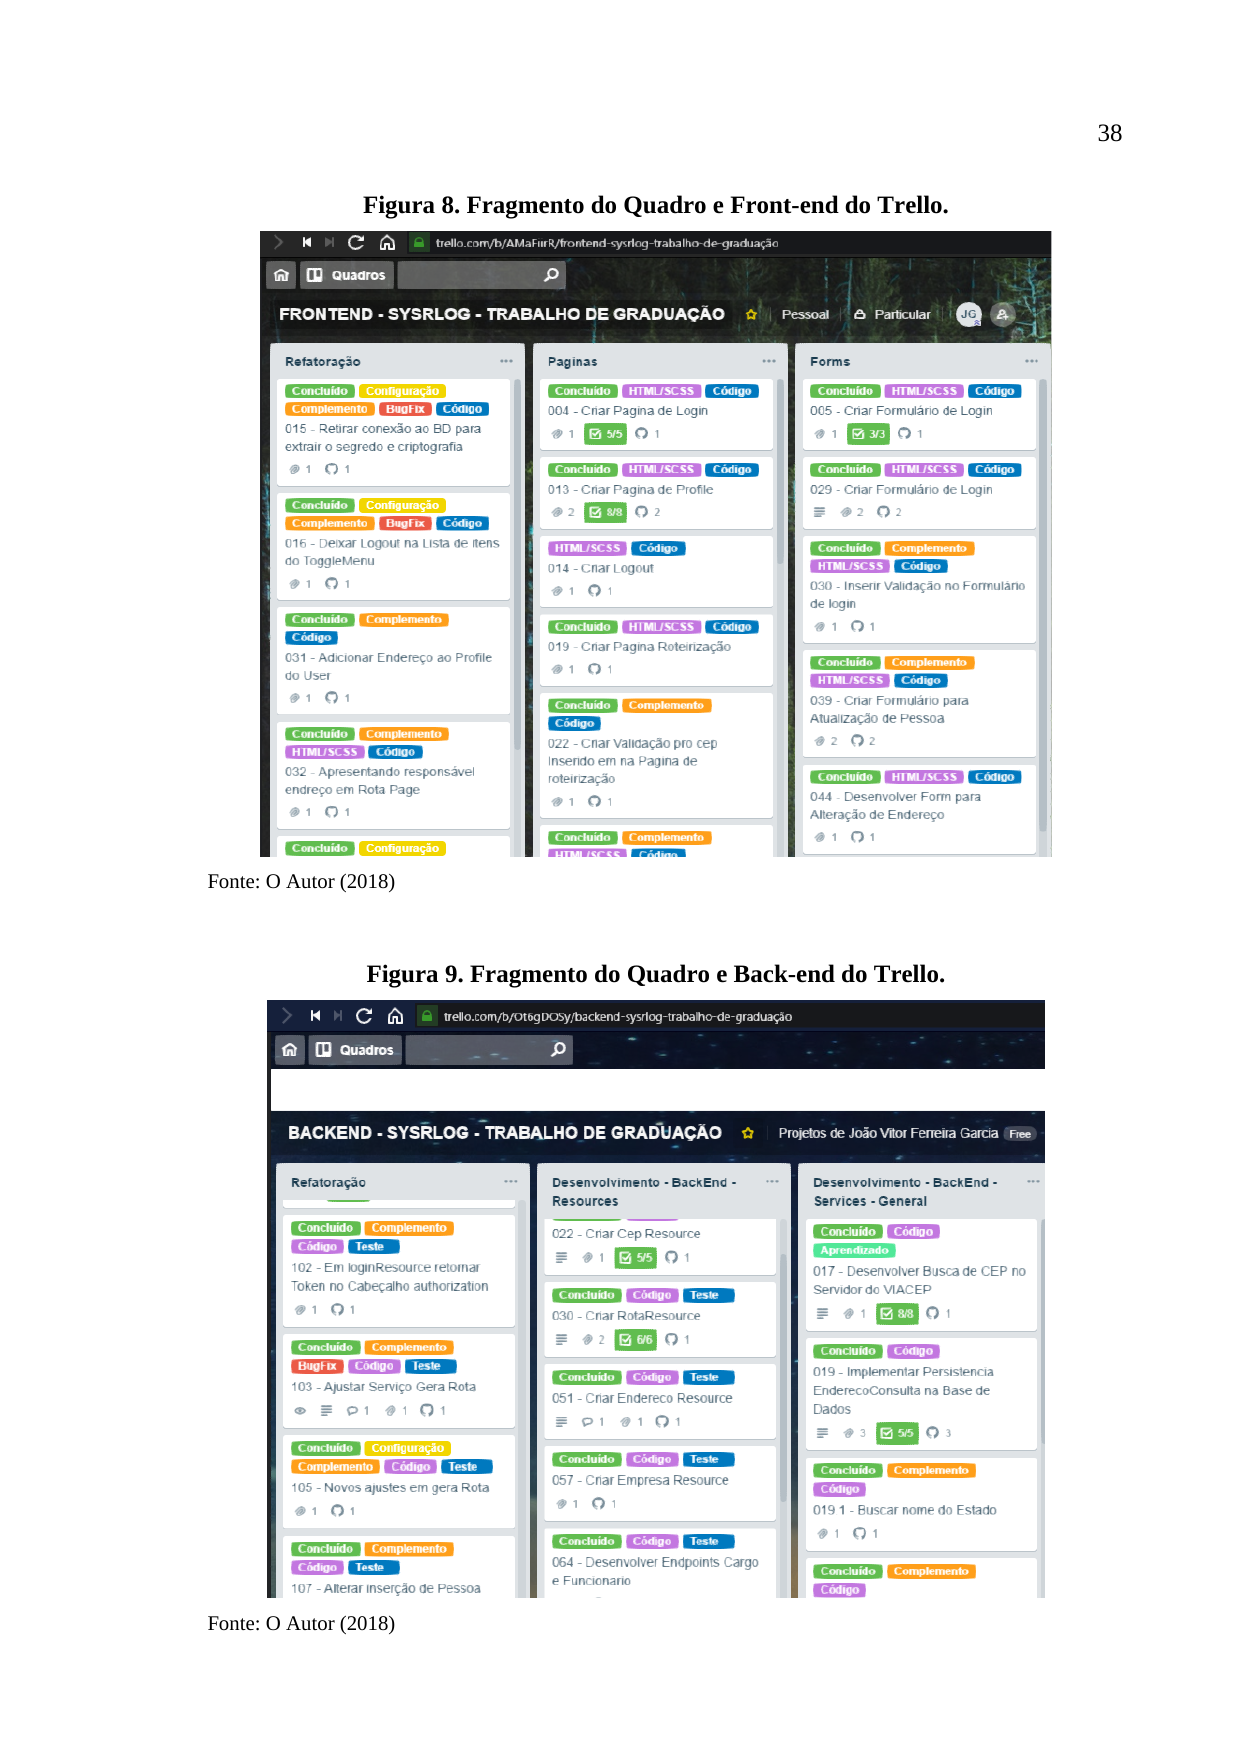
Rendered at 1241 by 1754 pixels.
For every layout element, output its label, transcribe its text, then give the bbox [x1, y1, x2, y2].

text Figura 8. Fragmento do Quadro e Front-end do Trello. [190, 190, 1122, 218]
text Figura 9. Fragmento do Quadro e Back-end do Trello. [190, 959, 1122, 988]
text Fonte: O Autor (2018) [207, 869, 1122, 893]
picture [260, 231, 1052, 857]
picture [267, 1000, 1045, 1598]
text Fonte: O Autor (2018) [207, 1610, 1122, 1634]
